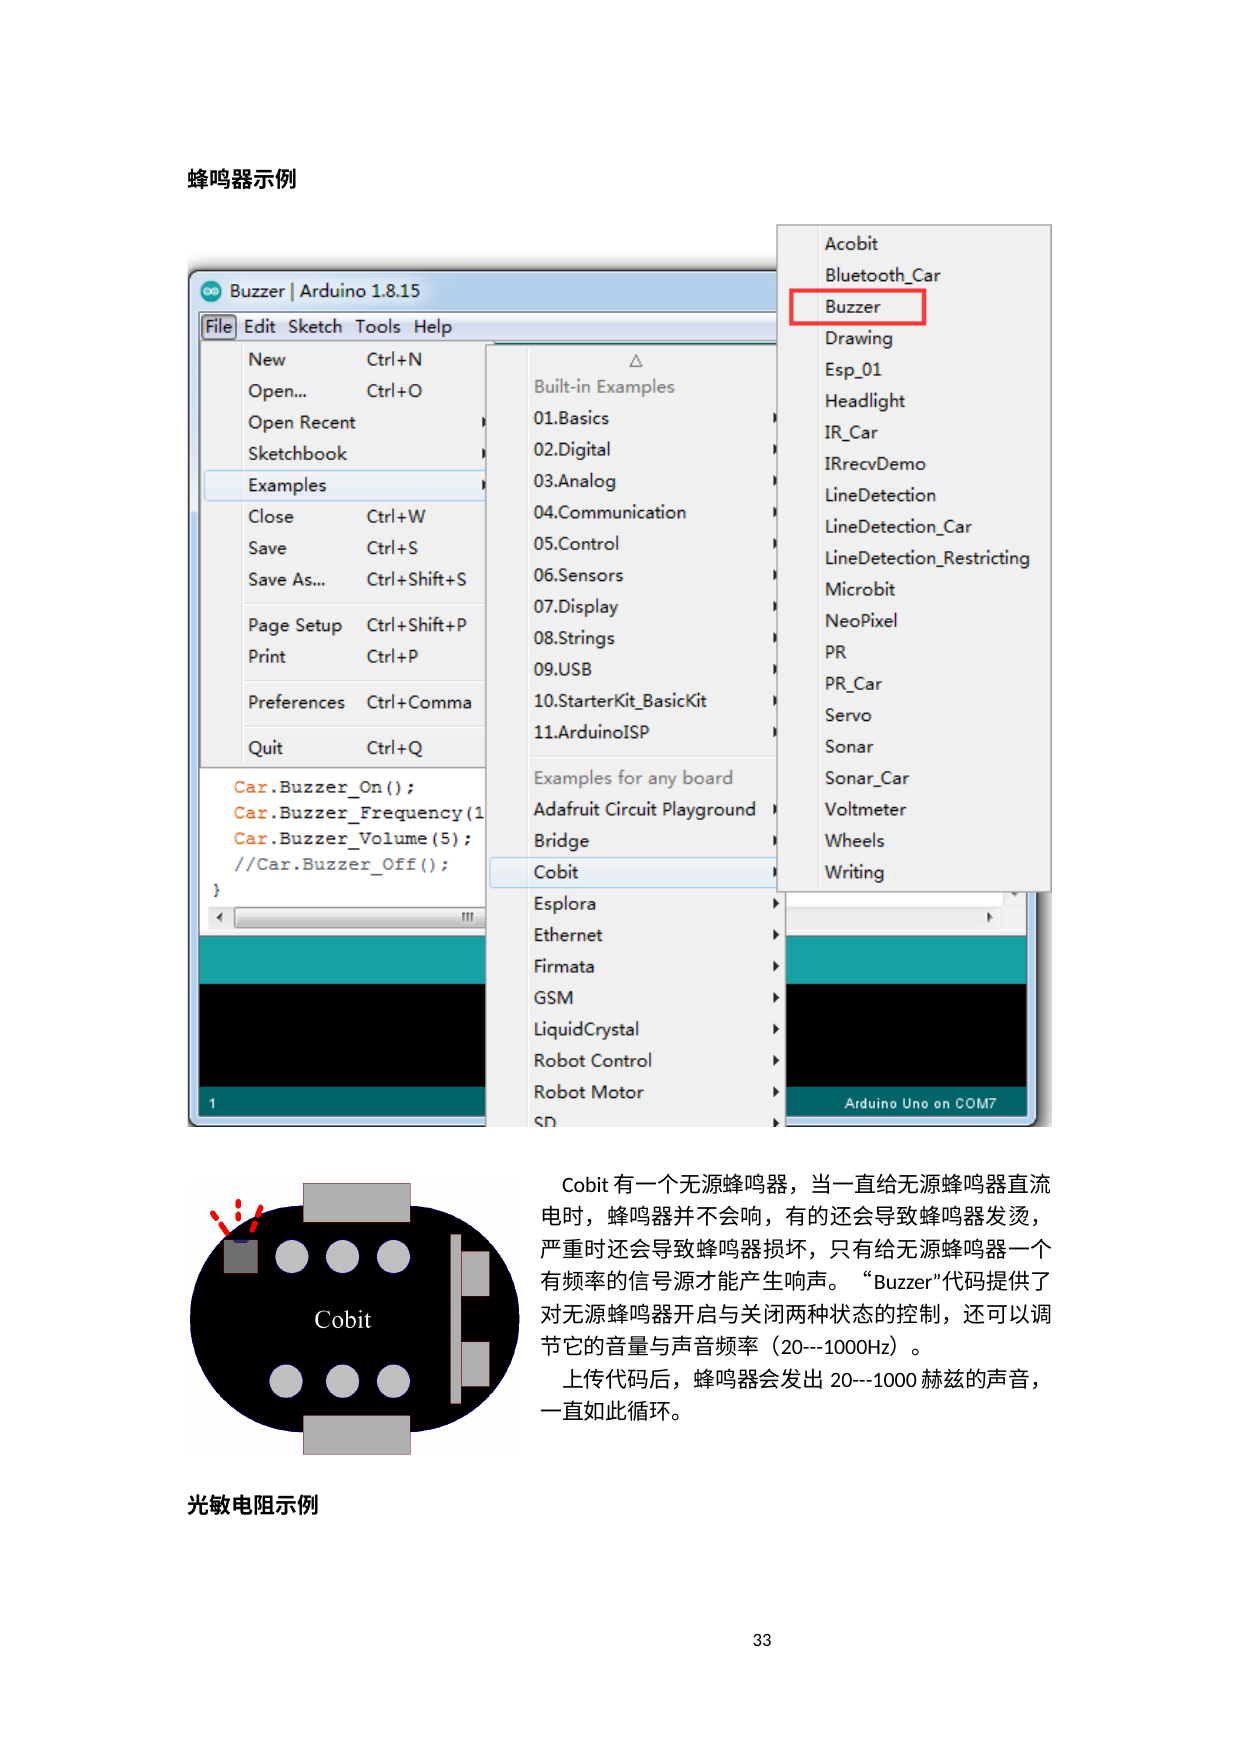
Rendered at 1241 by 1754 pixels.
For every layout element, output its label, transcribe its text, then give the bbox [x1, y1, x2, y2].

picture [187, 1179, 522, 1458]
picture [187, 223, 1052, 1127]
text 上传代码后，蜂鸣器会发出20---1000赫兹的声音，一直如此循环。 [522, 1361, 1053, 1426]
subtitle 光敏电阻示例 [187, 1488, 1053, 1520]
text Cobit有一个无源蜂鸣器，当一直给无源蜂鸣器直流电时，蜂鸣器并不会响，有的还会导致蜂鸣器发烫，严重时还会导致蜂鸣器损坏，只有给无源蜂鸣器一个有频率的信号源才能产生响声。“Buzzer”代码提供了对无源蜂鸣器开启与关闭两种状态的控制，还可以调节它的音量与声音频率（20---1000Hz）。 [187, 1166, 1053, 1361]
subtitle 蜂鸣器示例 [187, 162, 1053, 194]
